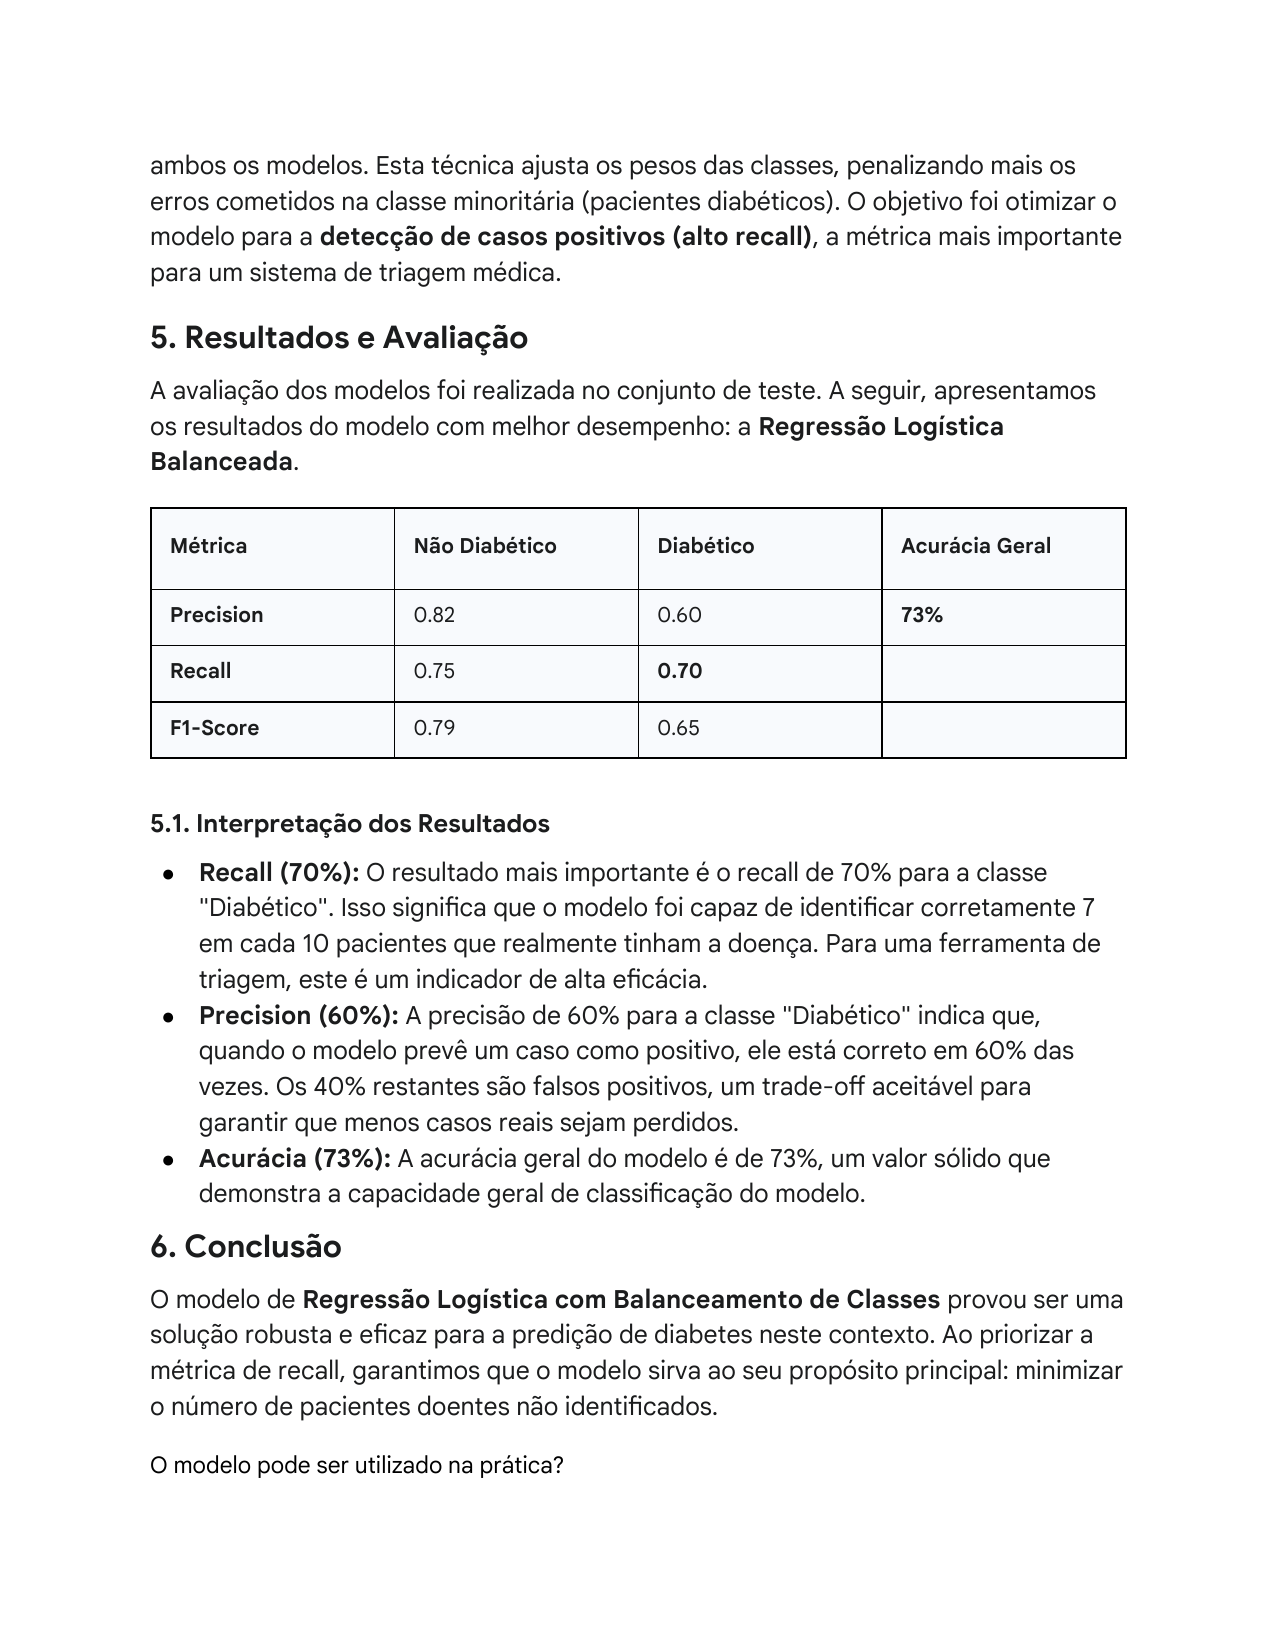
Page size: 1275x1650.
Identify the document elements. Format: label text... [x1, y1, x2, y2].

table_header Acurácia Geral [883, 509, 1125, 588]
table_cell [883, 703, 1125, 757]
table_cell 0.82 [395, 590, 638, 645]
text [150, 150, 1125, 288]
table_cell F1-Score [152, 703, 394, 757]
list Acurácia (73%): A acurácia geral do modelo é de 73%, um valor sólido que demonstra a capacidade geral de classificação do modelo. [161, 1143, 1125, 1210]
table_cell Precision [152, 590, 394, 645]
table_cell 0.60 [639, 590, 881, 645]
table_header Diabético [639, 509, 881, 588]
list Precision (60%): A precisão de 60% para a classe "Diabético" indica que, quando o modelo prevê um caso como positivo, ele está correto em 60% das vezes. Os 40% restantes são falsos positivos, um trade-off aceitável para garantir que menos casos reais sejam perdidos. [161, 1000, 1125, 1138]
text O modelo de Regressão Logística com Balanceamento de Classes provou ser uma solução robusta e eficaz para a predição de diabetes neste contexto. Ao priorizar a métrica de recall, garantimos que o modelo sirva ao seu propósito principal: minimizar o número de pacientes doentes não identificados. [150, 1284, 1125, 1422]
subtitle 6. Conclusão [150, 1227, 1125, 1266]
table_cell [883, 646, 1125, 701]
subtitle 5.1. Interpretação dos Resultados [150, 809, 1125, 840]
table_cell 0.70 [639, 646, 881, 701]
text O modelo pode ser utilizado na prática? [150, 1452, 1125, 1481]
subtitle 5. Resultados e Avaliação [150, 318, 1125, 357]
table_header Não Diabético [395, 509, 638, 588]
list Recall (70%): O resultado mais importante é o recall de 70% para a classe "Diabético". Isso significa que o modelo foi capaz de identificar corretamente 7 em cada 10 pacientes que realmente tinham a doença. Para uma ferramenta de triagem, este é um indicador de alta eficácia. [161, 857, 1125, 996]
table_cell 0.79 [395, 703, 638, 757]
table_cell 0.65 [639, 703, 881, 757]
table_cell 0.75 [395, 646, 638, 701]
text A avaliação dos modelos foi realizada no conjunto de teste. A seguir, apresentamos os resultados do modelo com melhor desempenho: a Regressão Logística Balanceada. [150, 375, 1125, 478]
table_cell Recall [152, 646, 394, 701]
table_cell 73% [883, 590, 1125, 645]
table_header Métrica [152, 509, 394, 588]
